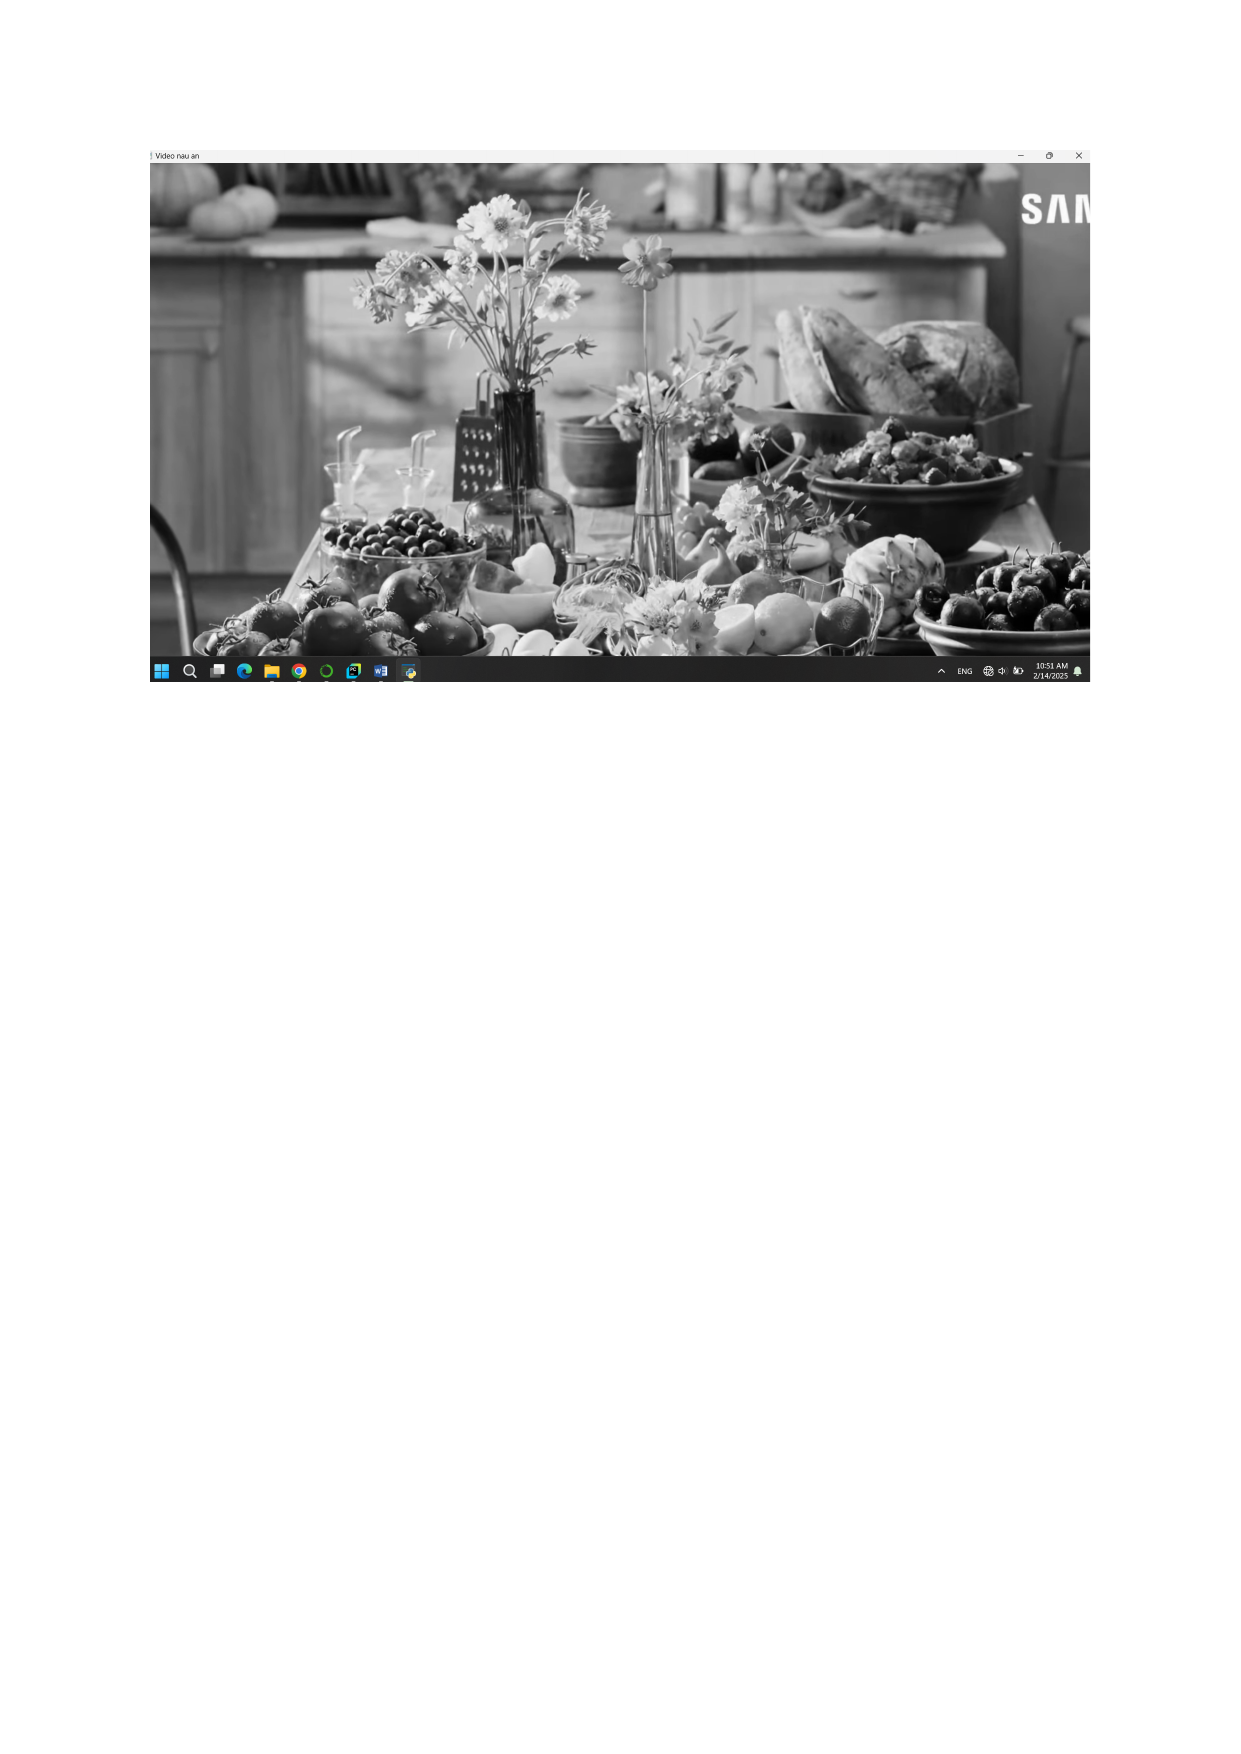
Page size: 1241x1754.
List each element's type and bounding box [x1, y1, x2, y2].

picture [150, 150, 1091, 682]
